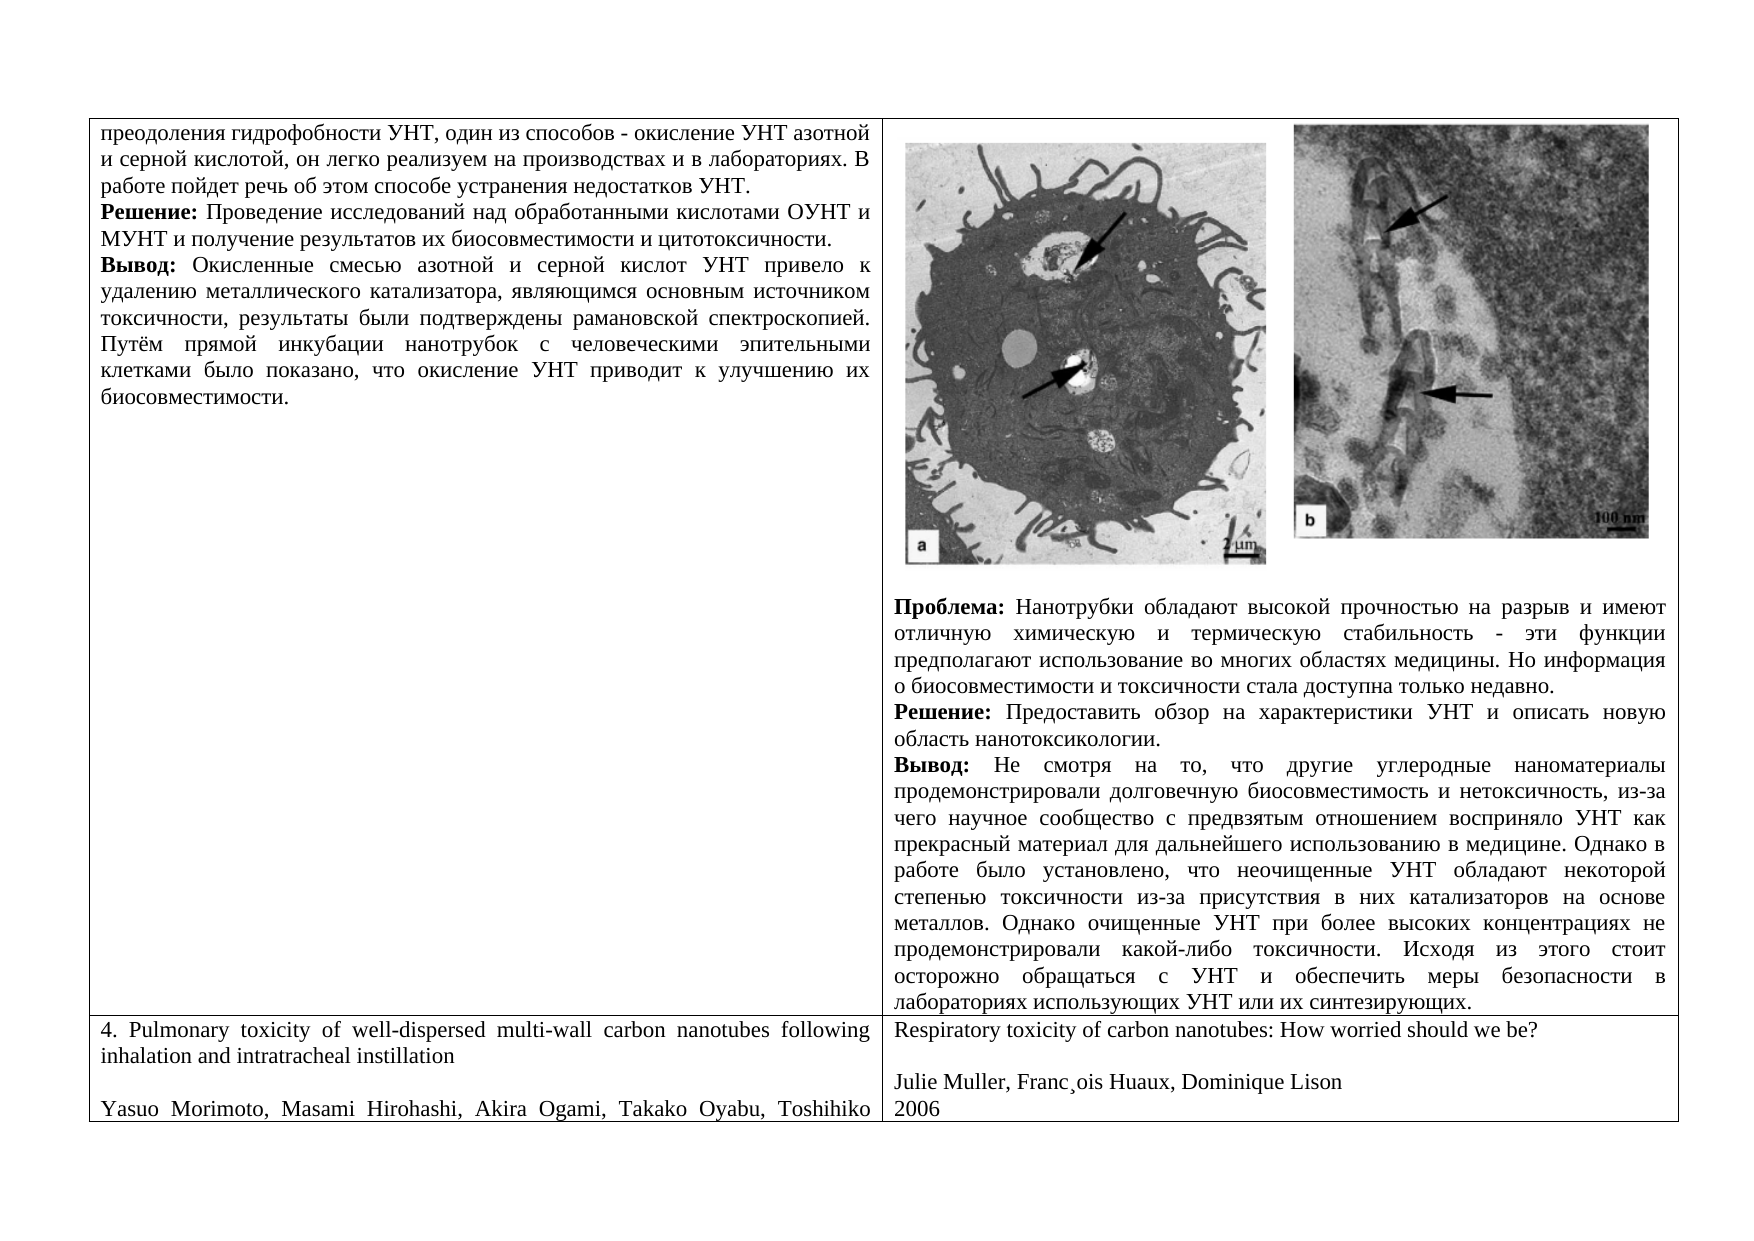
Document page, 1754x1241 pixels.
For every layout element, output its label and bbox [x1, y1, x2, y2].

table_cell [90, 1016, 882, 1121]
table_cell [883, 1016, 1678, 1121]
picture [897, 137, 1271, 571]
table_cell [883, 119, 1678, 1014]
table_cell [90, 119, 882, 1014]
picture [1288, 119, 1656, 548]
